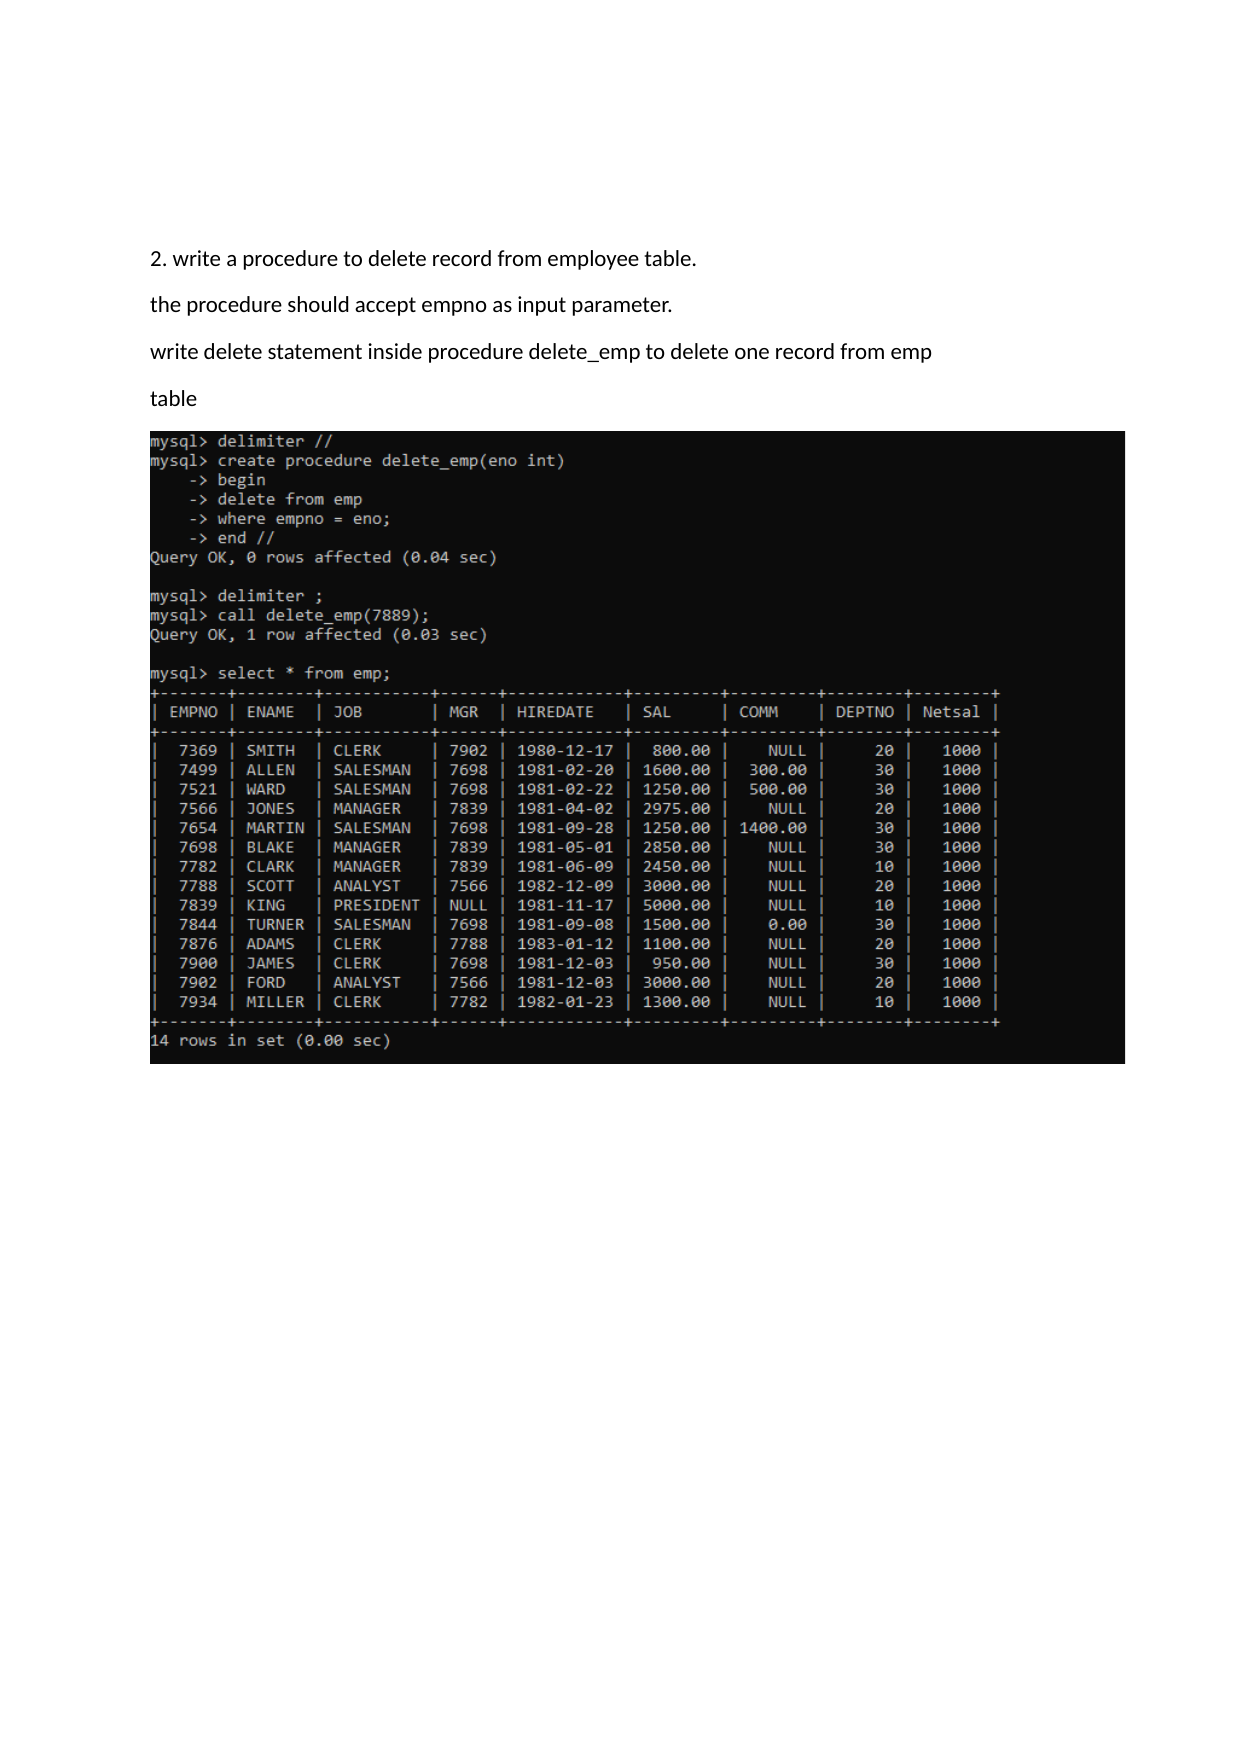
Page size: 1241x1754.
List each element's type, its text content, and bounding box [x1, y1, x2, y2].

text the procedure should accept empno as input parameter. [150, 291, 1090, 319]
picture [150, 431, 1125, 1064]
text table [150, 384, 1090, 412]
text 2. write a procedure to delete record from employee table. [150, 244, 1090, 272]
text write delete statement inside procedure delete_emp to delete one record from emp [150, 337, 1090, 366]
